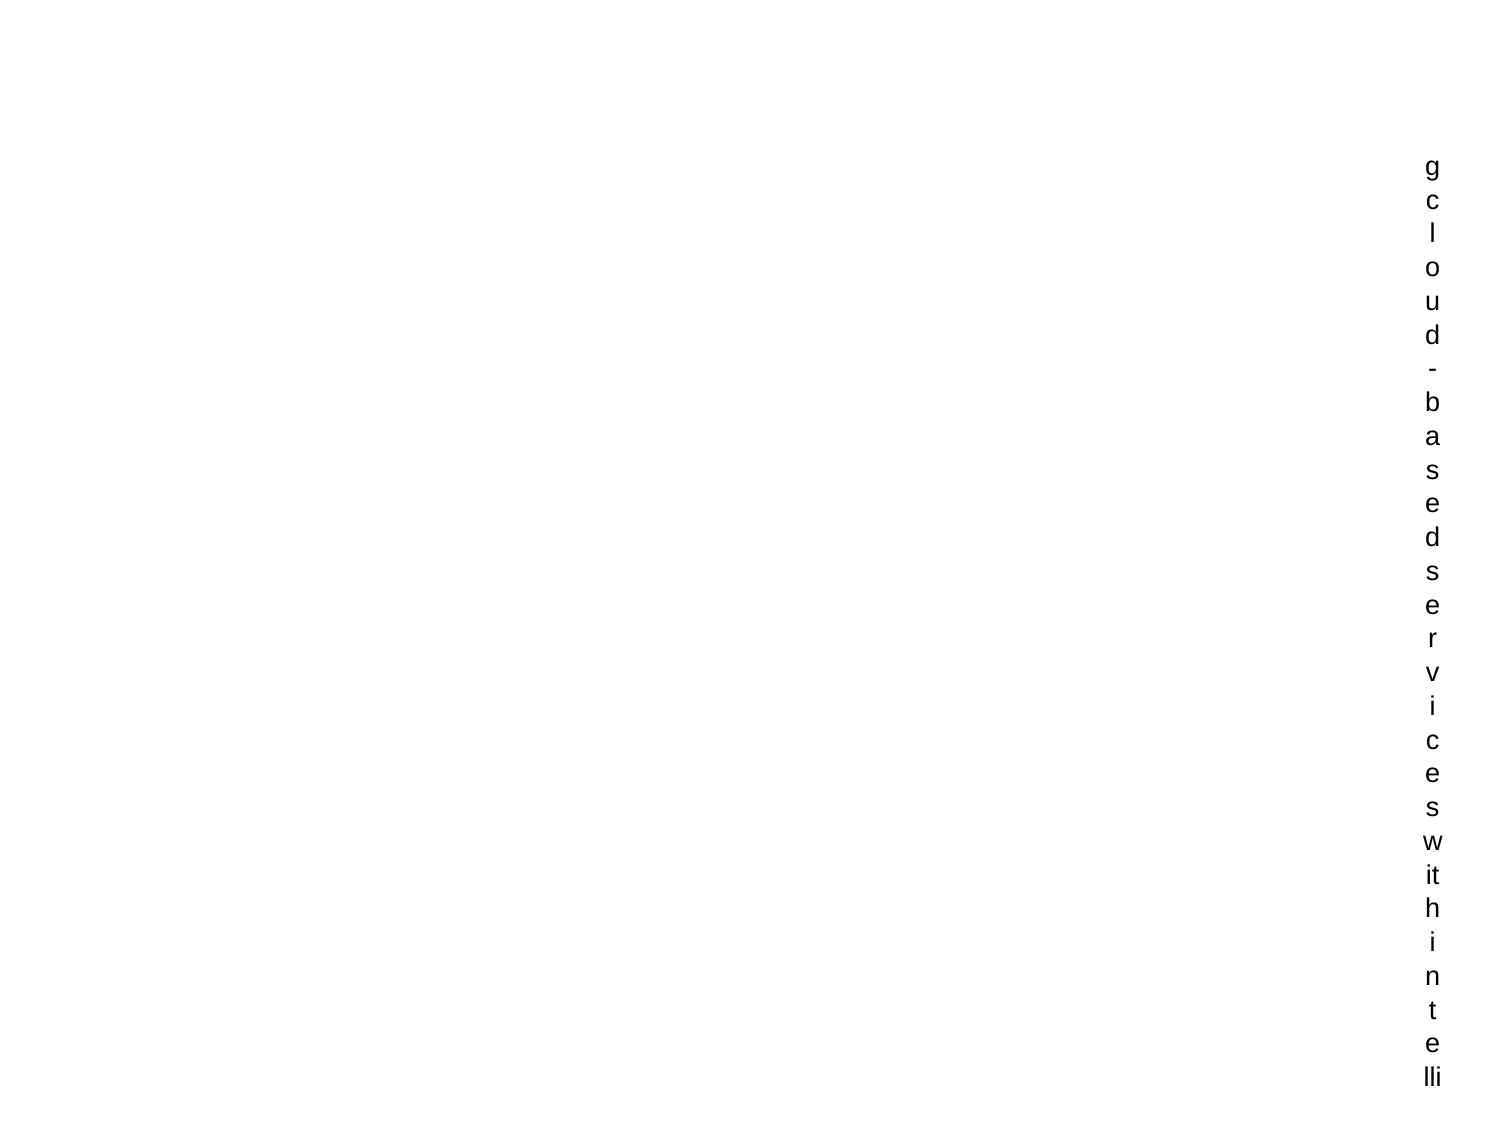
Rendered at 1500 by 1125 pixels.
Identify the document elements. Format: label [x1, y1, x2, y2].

text [1423, 150, 1442, 847]
text [1423, 838, 1442, 1092]
